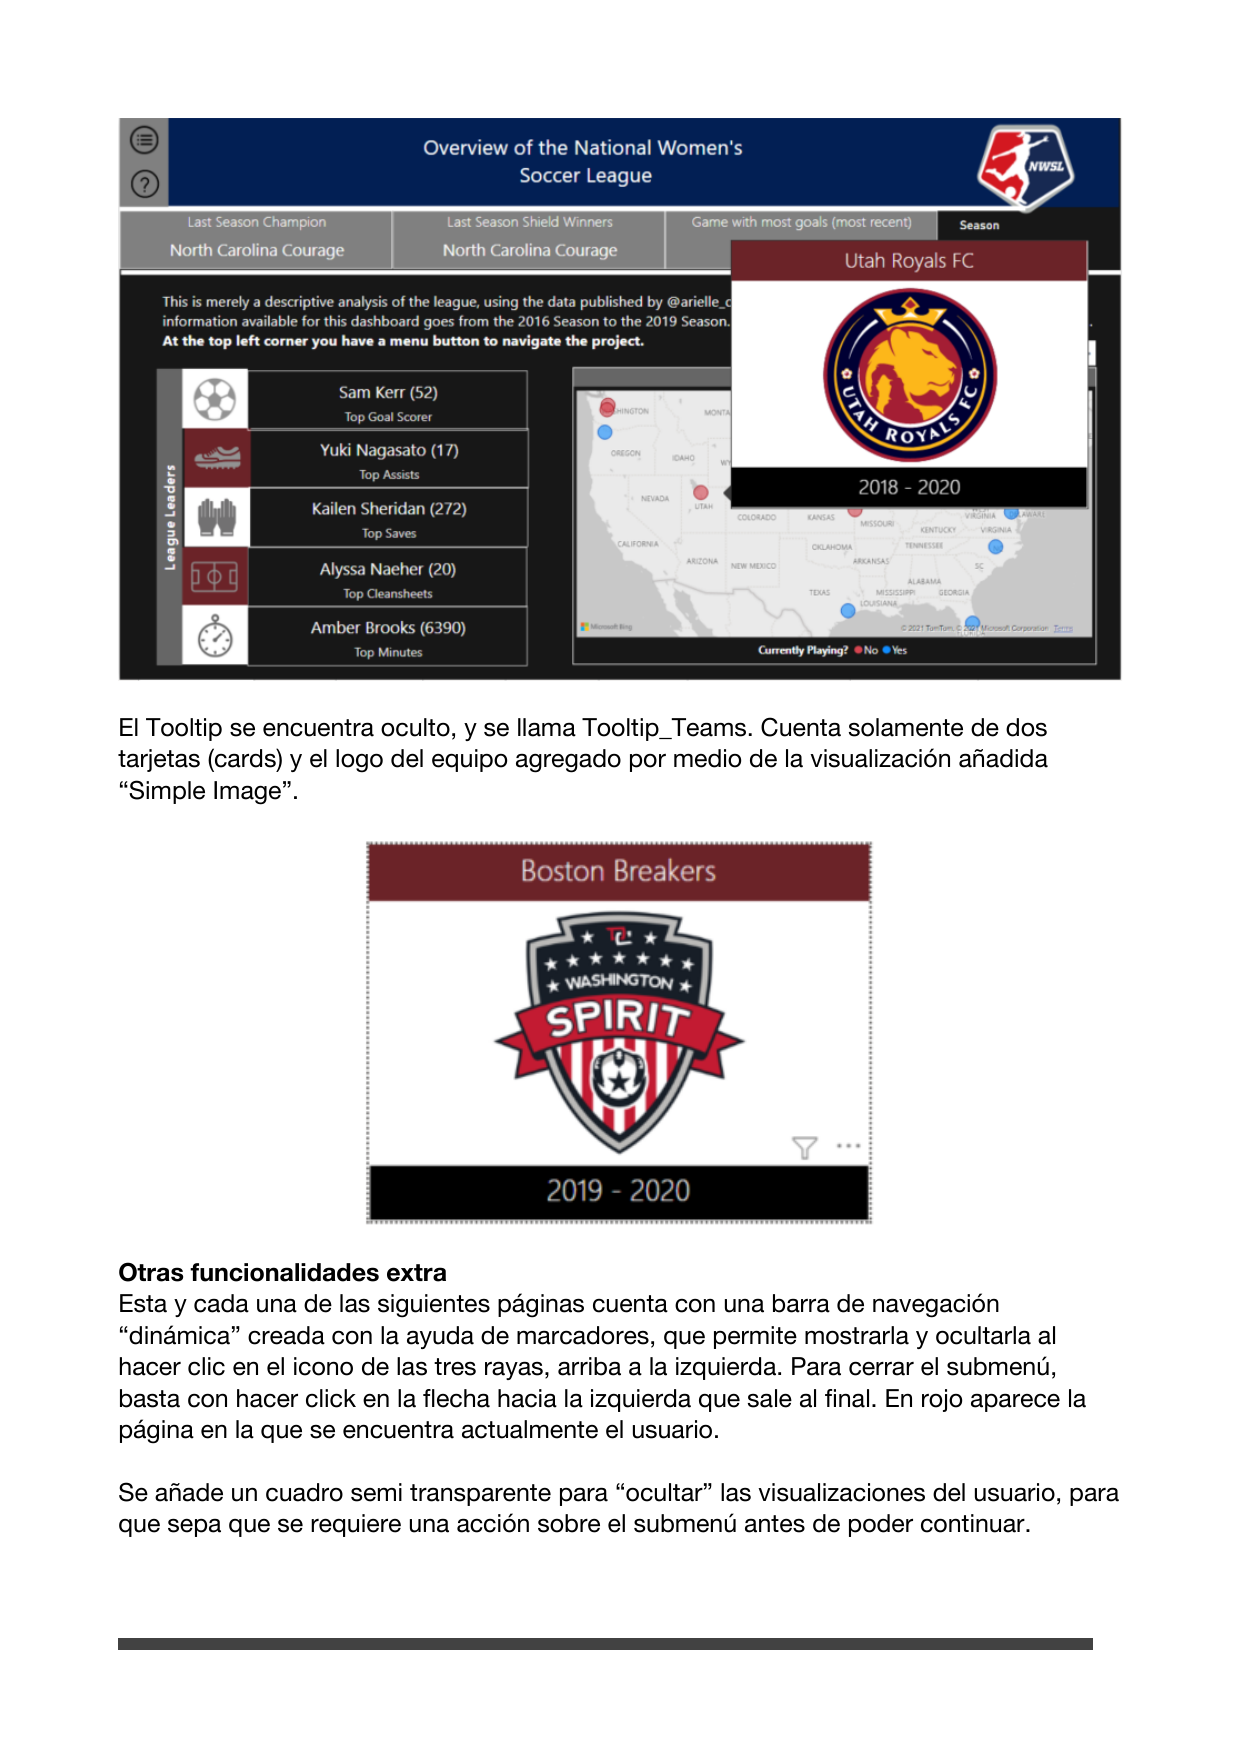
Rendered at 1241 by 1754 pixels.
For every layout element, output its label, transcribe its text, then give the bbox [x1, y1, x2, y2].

text Esta y cada una de las siguientes páginas cuenta con una barra de navegación “dinámica” creada con la ayuda de marcadores, que permite mostrarla y ocultarla al hacer clic en el icono de las tres rayas, arriba a la izquierda. Para cerrar el submenú, basta con hacer click en la flecha hacia la izquierda que sale al final. En rojo aparece la página en la que se encuentra actualmente el usuario. [118, 1288, 1122, 1446]
text Otras funcionalidades extra [118, 1257, 1122, 1288]
picture [365, 837, 875, 1226]
picture [118, 118, 1123, 681]
text Se añade un cuadro semi transparente para “ocultar” las visualizaciones del usuario, para que sepa que se requiere una acción sobre el submenú antes de poder continuar. [118, 1477, 1122, 1540]
picture [118, 1638, 1093, 1650]
text El Tooltip se encuentra oculto, y se llama Tooltip_Teams. Cuenta solamente de dos tarjetas (cards) y el logo del equipo agregado por medio de la visualización añadida “Simple Image”. [118, 712, 1122, 806]
